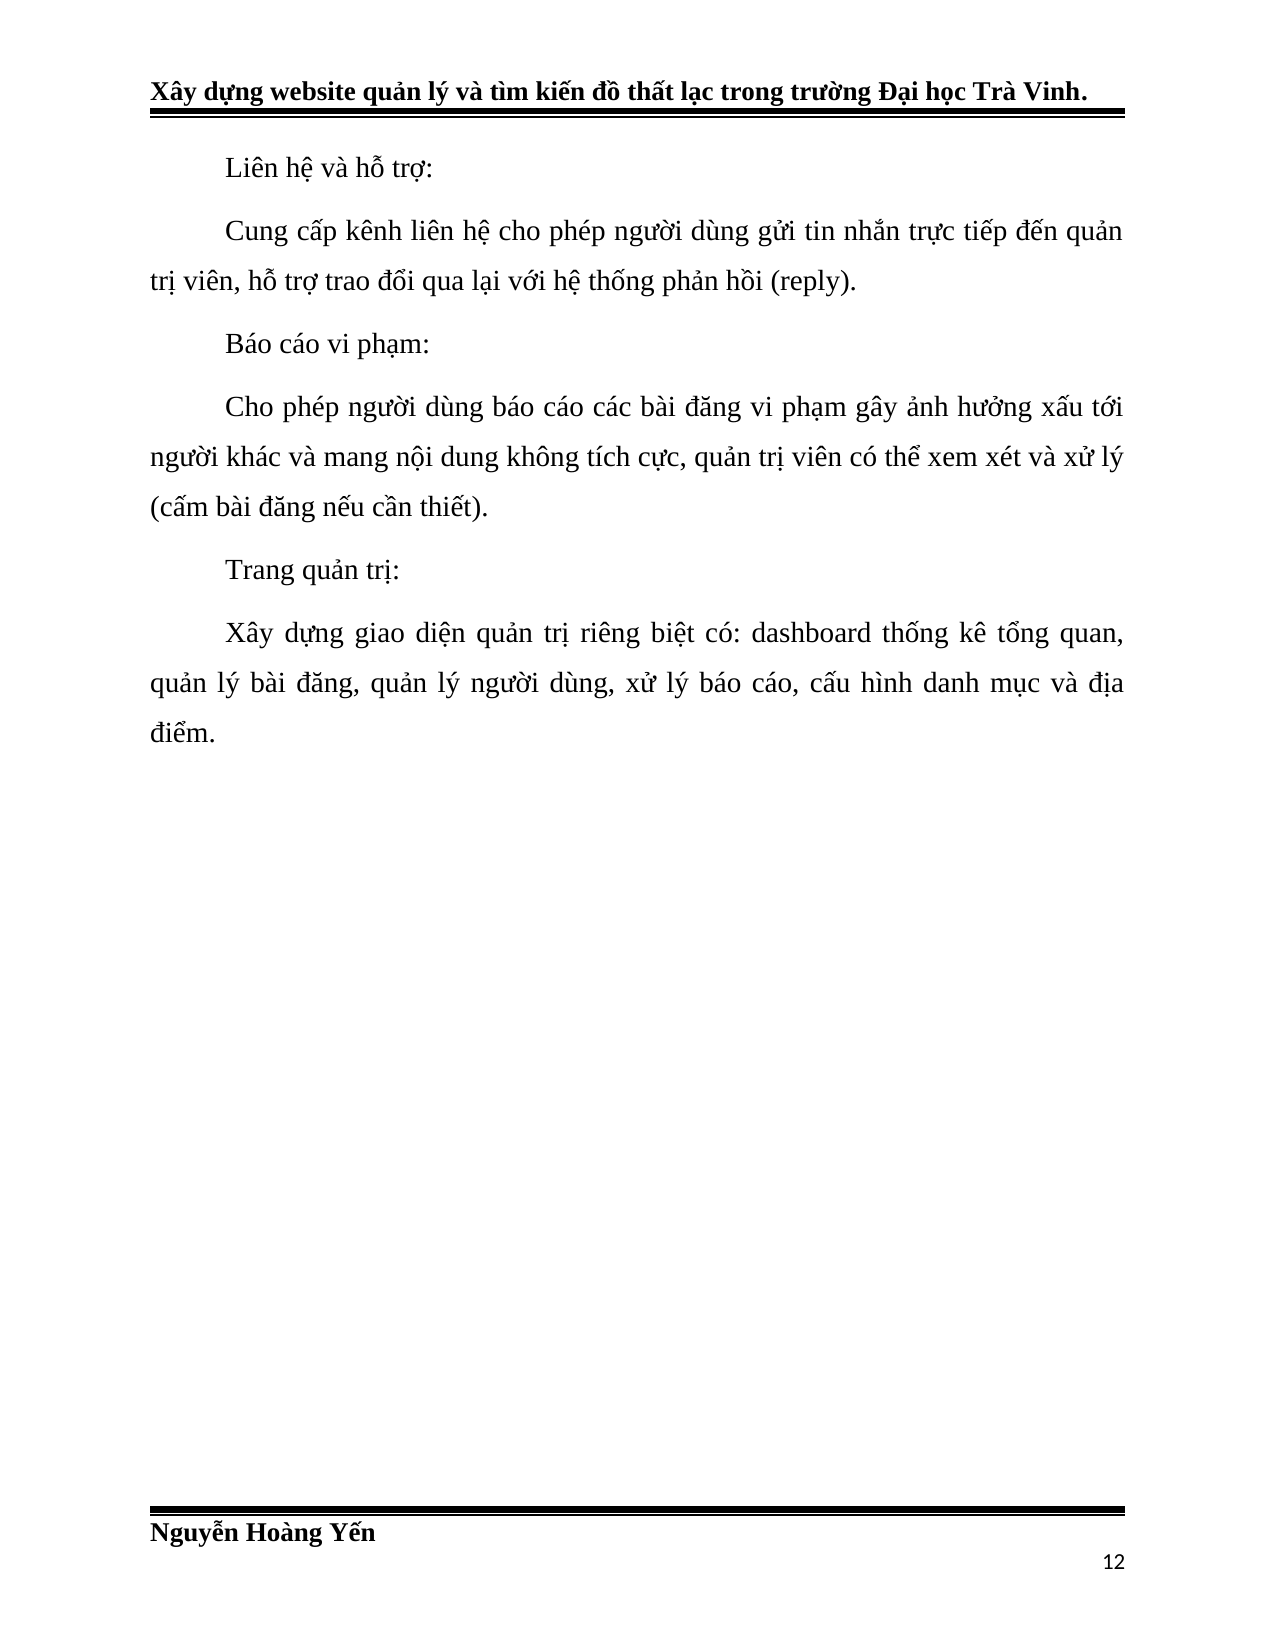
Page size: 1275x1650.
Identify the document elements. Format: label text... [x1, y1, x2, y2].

text Liên hệ và hỗ trợ: [150, 150, 1125, 183]
text Cho phép người dùng báo cáo các bài đăng vi phạm gây ảnh hưởng xấu tới người khác và mang nội dung không tích cực, quản trị viên có thể xem xét và xử lý (cấm bài đăng nếu cần thiết). [150, 389, 1125, 523]
text Báo cáo vi phạm: [150, 326, 1125, 359]
text Trang quản trị: [150, 552, 1125, 586]
text Xây dựng giao diện quản trị riêng biệt có: dashboard thống kê tổng quan, quản lý bài đăng, quản lý người dùng, xử lý báo cáo, cấu hình danh mục và địa điểm. [150, 615, 1125, 749]
text Cung cấp kênh liên hệ cho phép người dùng gửi tin nhắn trực tiếp đến quản trị viên, hỗ trợ trao đổi qua lại với hệ thống phản hồi (reply). [150, 213, 1125, 297]
